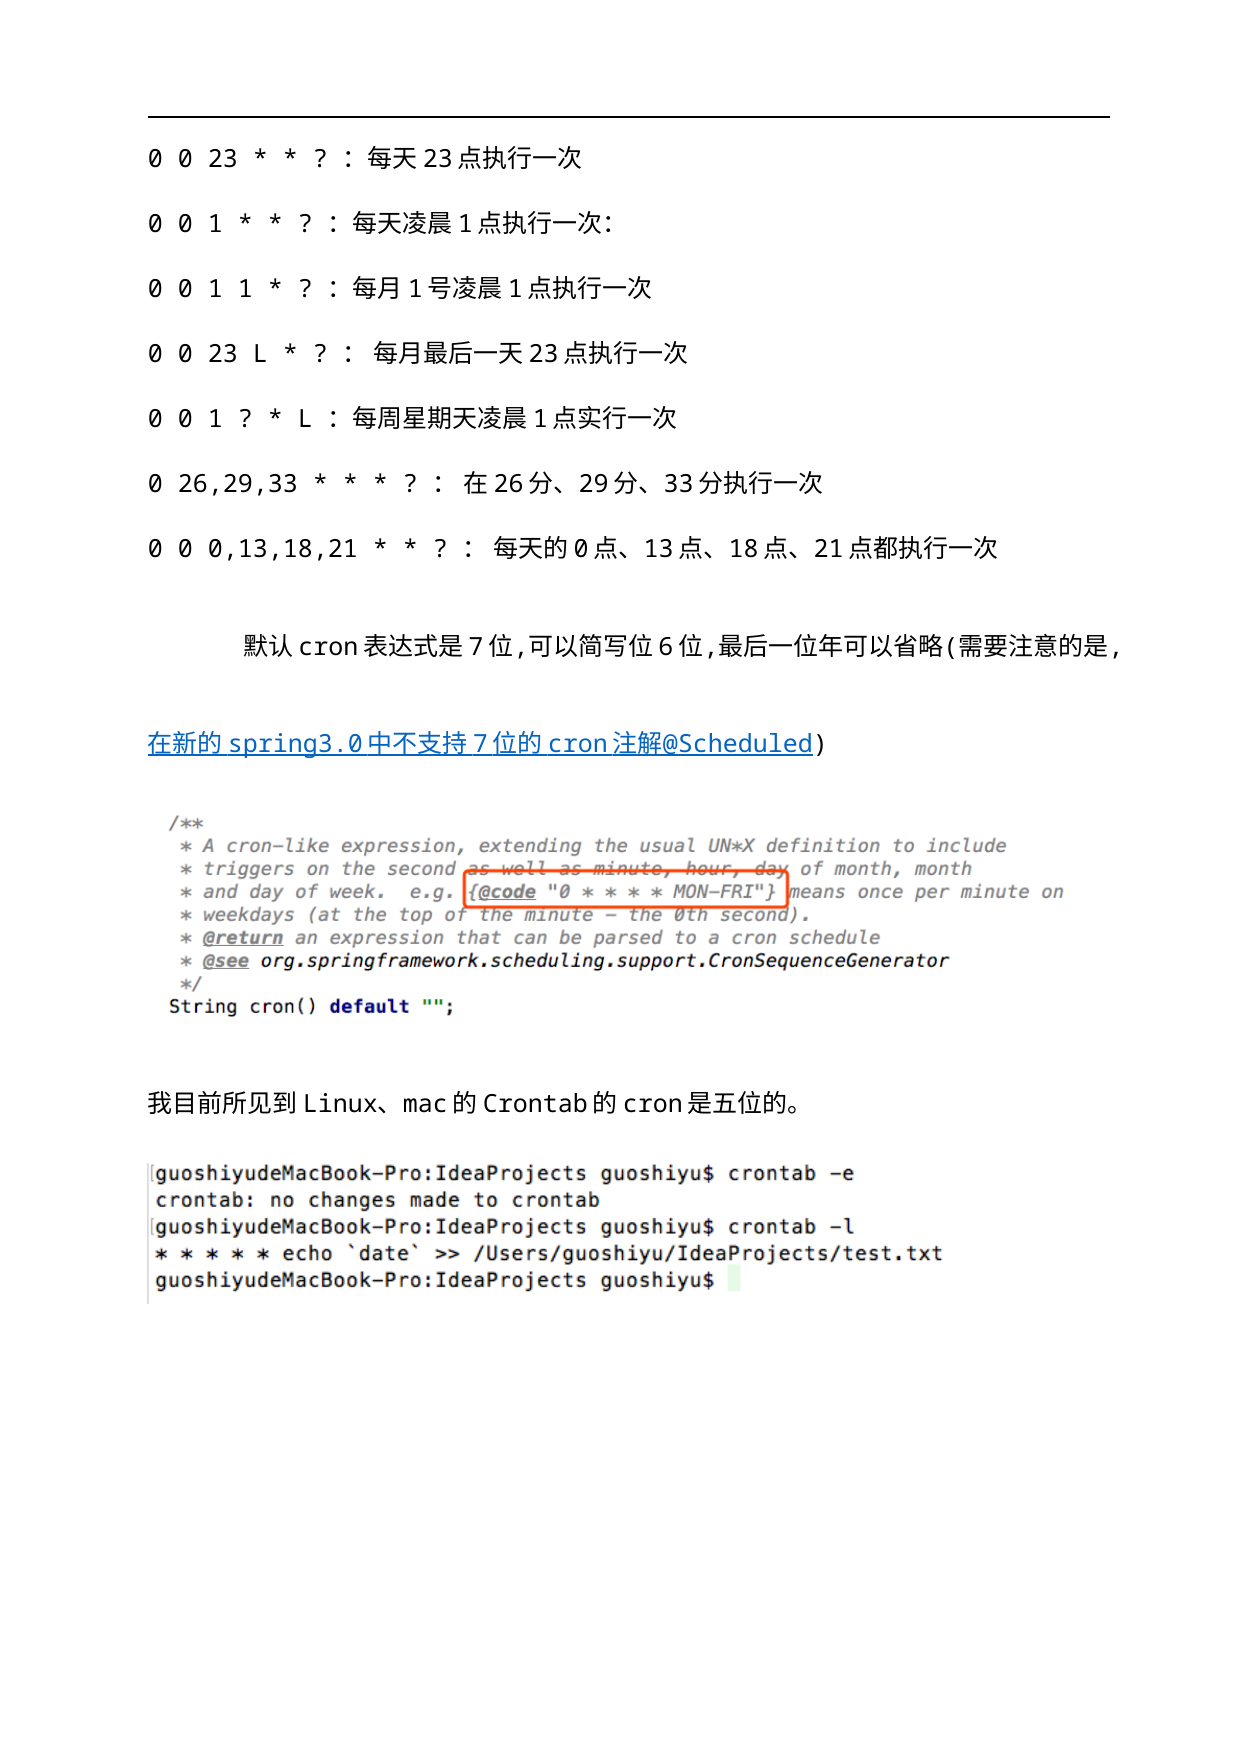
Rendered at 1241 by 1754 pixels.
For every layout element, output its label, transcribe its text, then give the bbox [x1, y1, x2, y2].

text 0 0 23 L * ? ： 每月最后一天23点执行一次 [148, 319, 1110, 384]
text 默认cron表达式是7位,可以简写位6位,最后一位年可以省略(需要注意的是,在新的spring3.0中不支持7位的cron注解@Scheduled) [148, 612, 1110, 774]
text 0 0 1 1 * ? ：每月1号凌晨1点执行一次 [148, 254, 1110, 319]
picture [147, 803, 1082, 1041]
text 0 0 1 * * ? ：每天凌晨1点执行一次： [148, 189, 1110, 254]
text 0 0 0,13,18,21 * * ? ： 每天的0点、13点、18点、21点都执行一次 [148, 514, 1110, 579]
picture [147, 1163, 964, 1304]
text 我目前所见到Linux、mac的Crontab的cron是五位的。 [148, 1069, 1110, 1134]
text 0 26,29,33 * * * ? ： 在26分、29分、33分执行一次 [148, 449, 1110, 514]
text 0 0 1 ? * L ：每周星期天凌晨1点实行一次 [148, 384, 1110, 449]
text 0 0 23 * * ? ：每天23点执行一次 [148, 124, 1110, 189]
